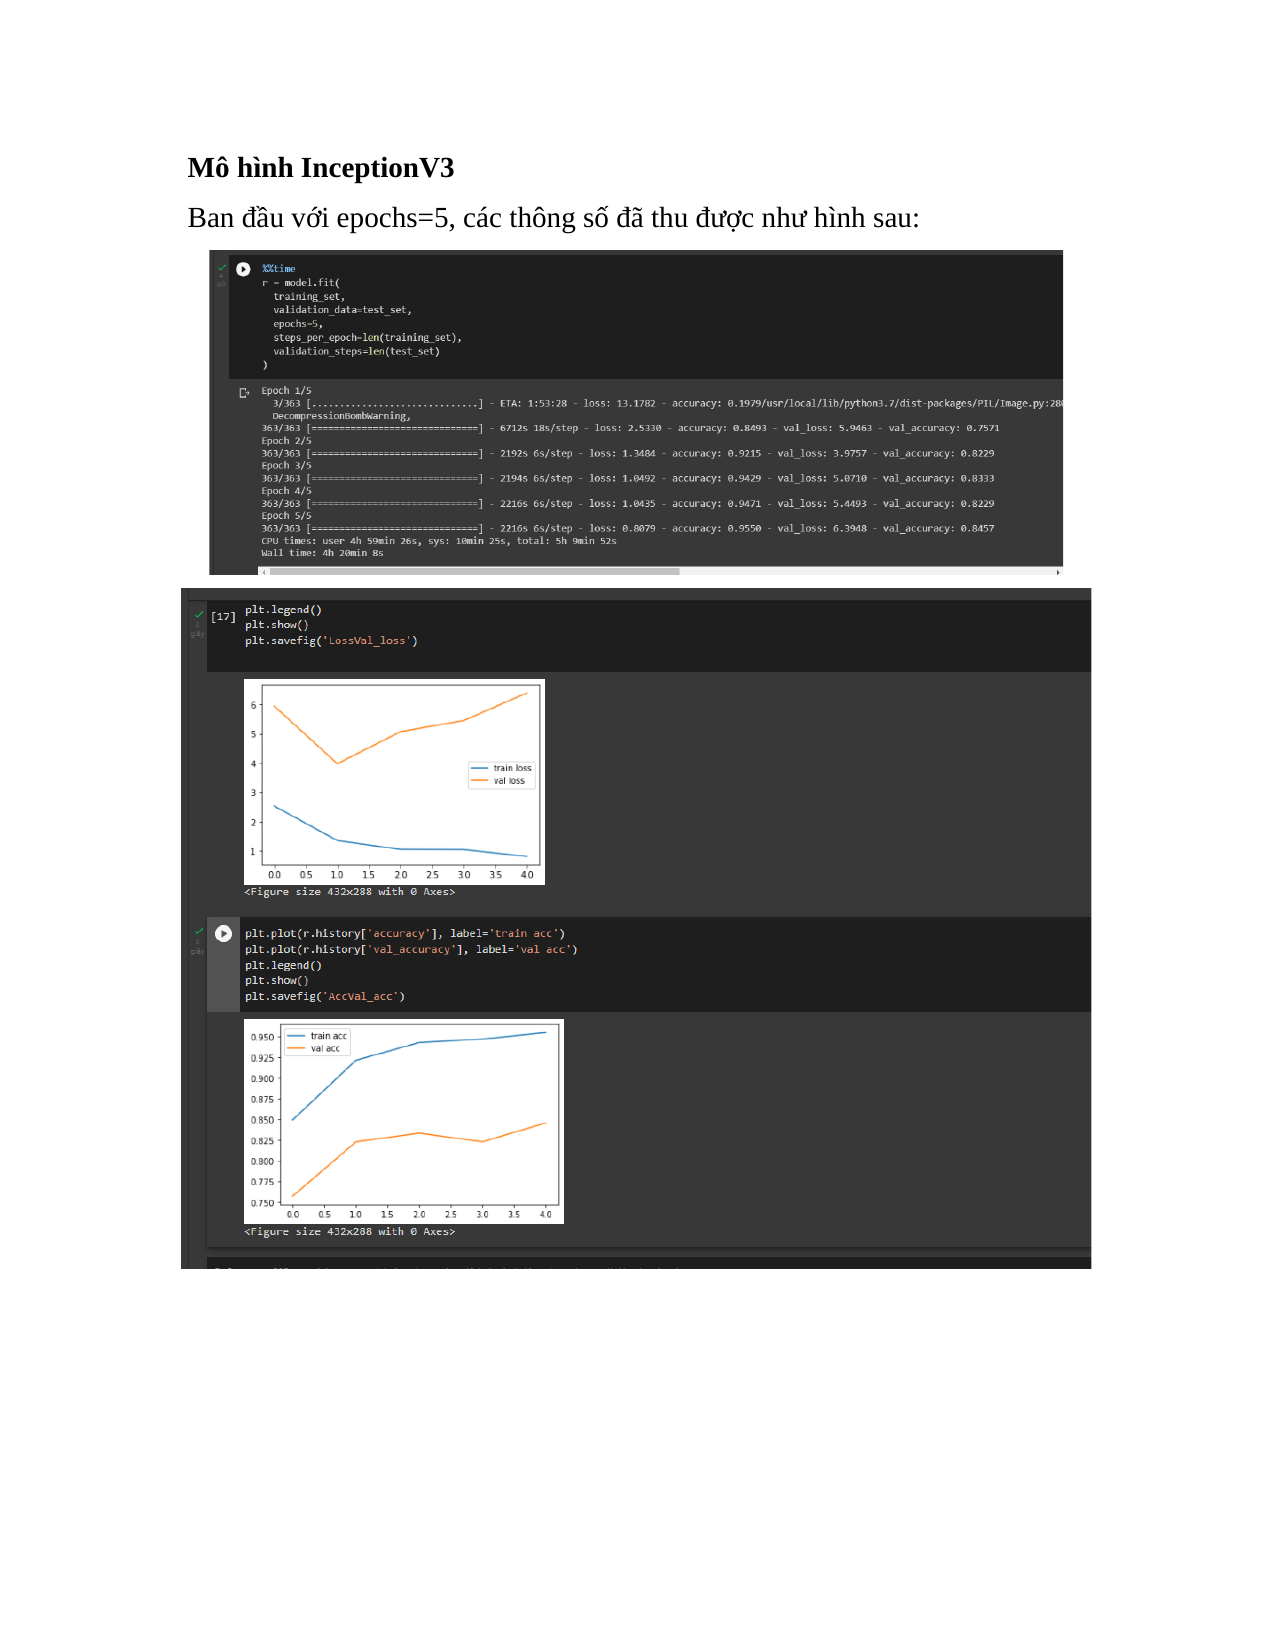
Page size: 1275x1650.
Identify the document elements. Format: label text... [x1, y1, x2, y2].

text Mô hình InceptionV3 [187, 150, 1160, 183]
picture [209, 250, 1064, 575]
text Ban đầu với epochs=5, các thông số đã thu được như hình sau: [112, 200, 1160, 234]
picture [181, 588, 1092, 1269]
